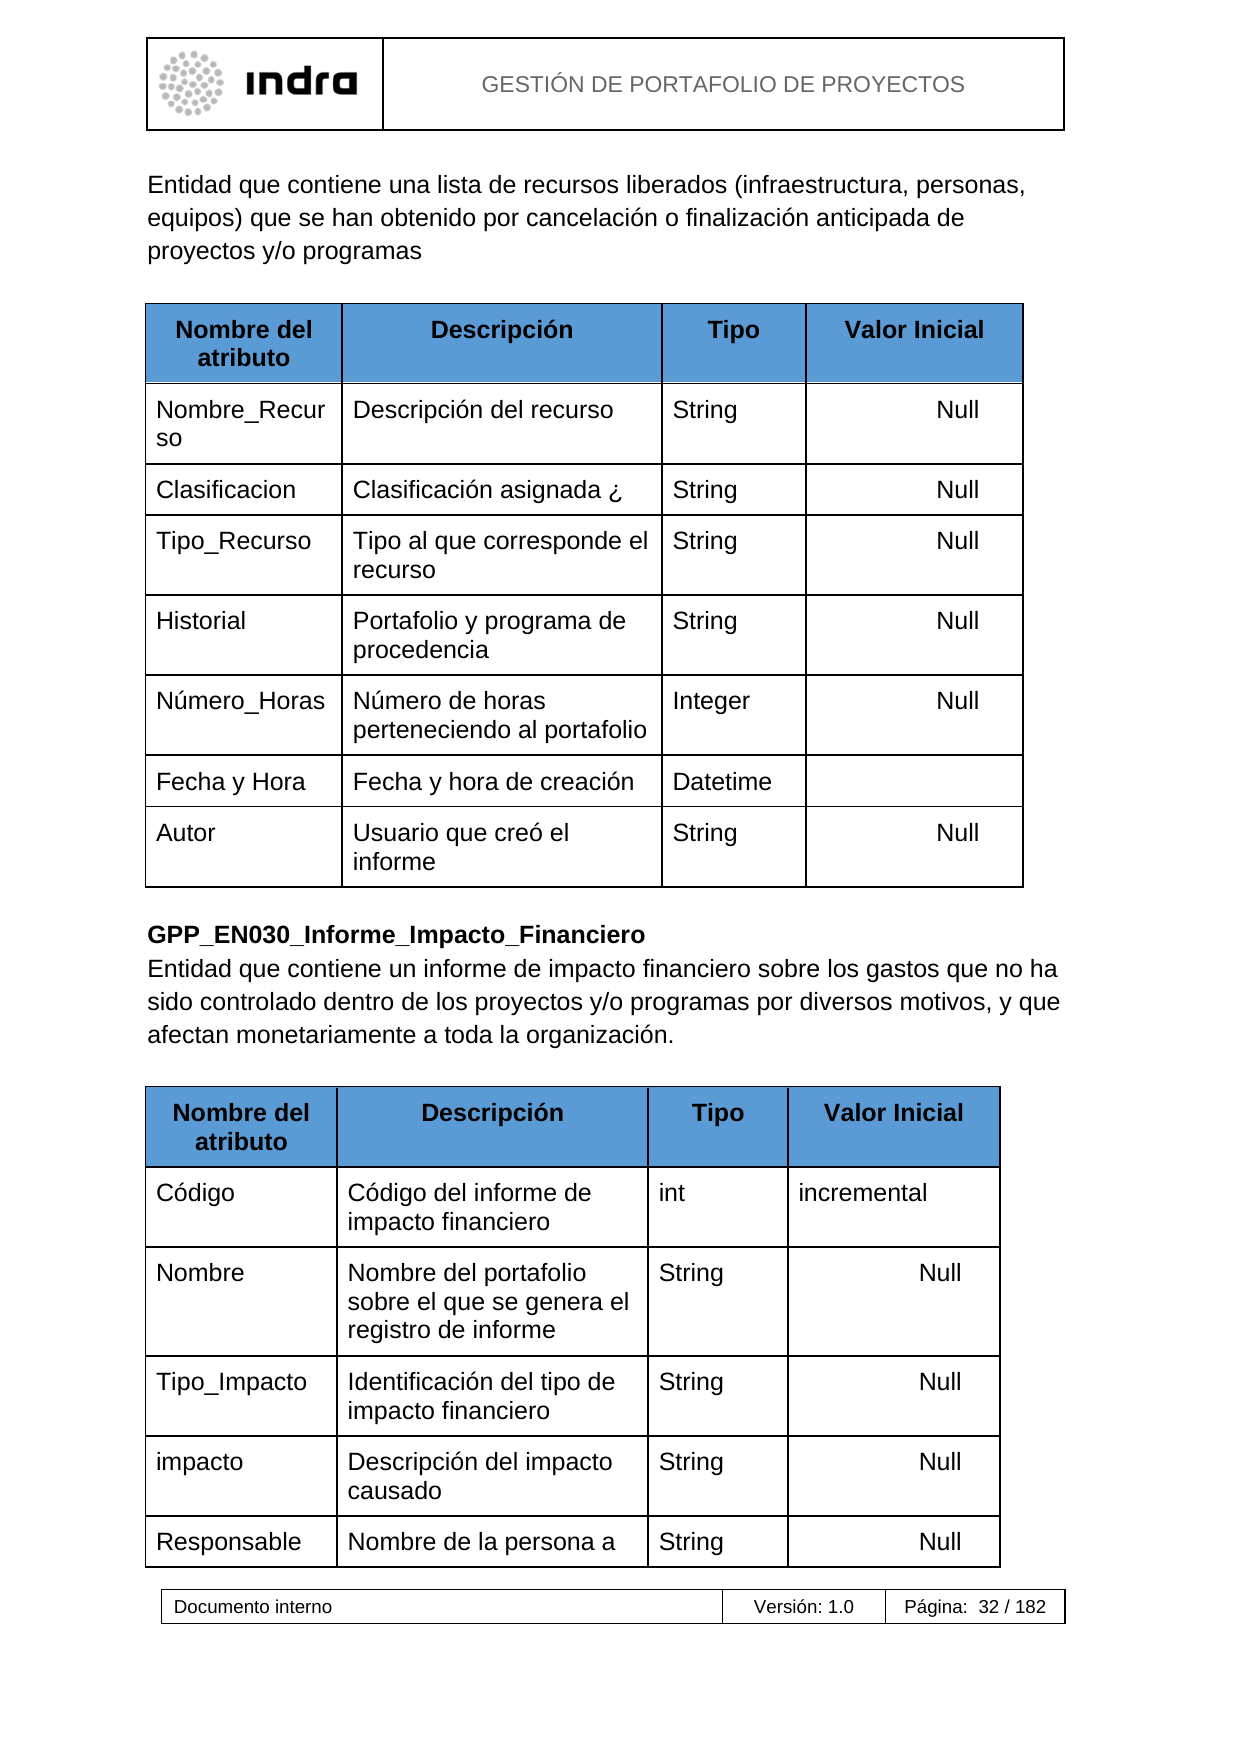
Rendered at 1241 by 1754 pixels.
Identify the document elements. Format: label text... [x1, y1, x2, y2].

table_cell Null [789, 1248, 999, 1355]
table_cell Null [807, 384, 1022, 463]
table_cell Null [789, 1437, 999, 1515]
table_cell Código del informe de impacto financiero [338, 1168, 647, 1246]
table_cell String [649, 1437, 787, 1515]
table_cell Null [807, 676, 1022, 754]
table_cell Nombre_Recurso [146, 384, 341, 463]
table_cell String [663, 596, 805, 674]
table_cell incremental [789, 1168, 999, 1246]
table_cell Descripción del recurso [343, 384, 661, 463]
table_cell Descripción del impacto causado [338, 1437, 647, 1515]
table_cell Null [807, 465, 1022, 514]
table_cell Número_Horas [146, 676, 341, 754]
table_cell Clasificacion [146, 465, 341, 514]
table_cell Null [789, 1517, 999, 1566]
table_header Valor Inicial [789, 1087, 999, 1166]
table_cell String [663, 516, 805, 594]
table_cell Fecha y hora de creación [343, 756, 661, 806]
table_cell Null [789, 1357, 999, 1435]
table_cell Fecha y Hora [146, 756, 341, 806]
table_header Nombre del atributo [146, 304, 341, 382]
table_cell String [649, 1517, 787, 1566]
table_header Tipo [649, 1087, 788, 1166]
table_cell Null [807, 516, 1022, 594]
table_cell Código [146, 1168, 336, 1246]
table_header Descripción [338, 1087, 648, 1166]
table_cell Datetime [663, 756, 805, 806]
table_cell int [649, 1168, 787, 1246]
table_cell Historial [146, 596, 341, 674]
table_cell Clasificación asignada ¿ [343, 465, 661, 514]
picture [157, 49, 361, 119]
table_cell Portafolio y programa de procedencia [343, 596, 661, 674]
table_cell Tipo_Impacto [146, 1357, 336, 1435]
table_cell Responsable [146, 1517, 336, 1566]
table_cell Autor [146, 807, 341, 886]
text GPP_EN030_Informe_Impacto_Financiero [147, 921, 1064, 949]
text Entidad que contiene una lista de recursos liberados (infraestructura, personas, equipos) que se han obtenido por cancelación o finalización anticipada de proyectos y/o programas [147, 170, 1064, 265]
table_cell Identificación del tipo de impacto financiero [338, 1357, 647, 1435]
table_cell String [663, 807, 805, 886]
table_cell Nombre del portafolio sobre el que se genera el registro de informe [338, 1248, 647, 1355]
table_cell Número de horas perteneciendo al portafolio [343, 676, 661, 754]
table_cell String [649, 1248, 787, 1355]
text Entidad que contiene un informe de impacto financiero sobre los gastos que no ha sido controlado dentro de los proyectos y/o programas por diversos motivos, y que afectan monetariamente a toda la organización. [147, 953, 1064, 1048]
table_cell Tipo al que corresponde el recurso [343, 516, 661, 594]
table_header Tipo [663, 304, 805, 382]
table_cell Tipo_Recurso [146, 516, 341, 594]
table_cell impacto [146, 1437, 336, 1515]
table_header Valor Inicial [807, 304, 1022, 382]
table_cell Null [807, 596, 1022, 674]
table_cell [807, 756, 1022, 806]
table_header Descripción [343, 304, 661, 382]
table_header Nombre del atributo [146, 1087, 337, 1166]
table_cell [338, 1517, 647, 1566]
table_cell Integer [663, 676, 805, 754]
table_cell String [663, 384, 805, 463]
table_cell Usuario que creó el informe [343, 807, 661, 886]
table_cell String [663, 465, 805, 514]
table_cell String [649, 1357, 787, 1435]
table_cell Null [807, 807, 1022, 886]
table_cell Nombre [146, 1248, 336, 1355]
